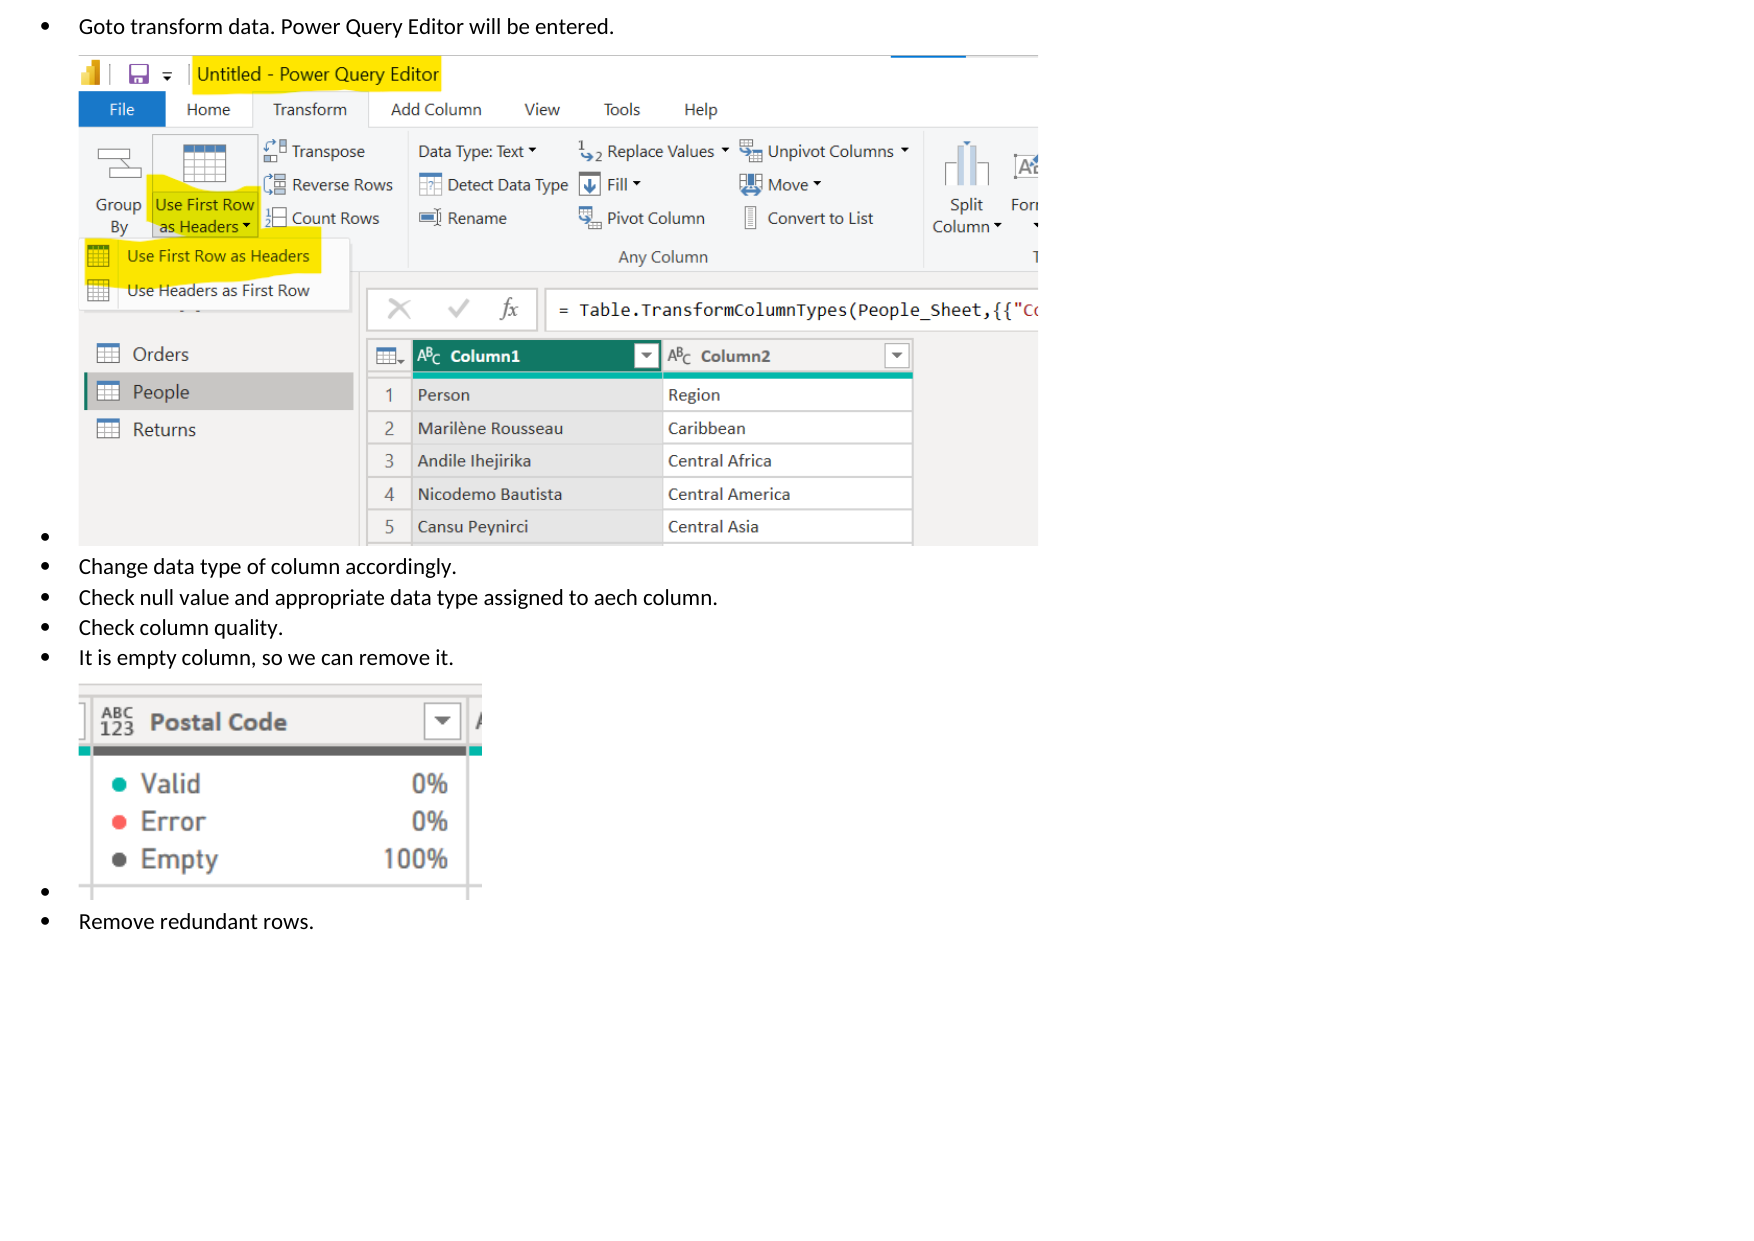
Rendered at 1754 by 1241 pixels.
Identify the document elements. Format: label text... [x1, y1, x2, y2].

list It is empty column, so we can remove it. [41, 643, 1742, 671]
list Change data type of column accordingly. [41, 552, 1742, 581]
picture [78, 673, 482, 900]
picture [78, 42, 1039, 546]
list Check null value and appropriate data type assigned to aech column. [41, 583, 1742, 611]
list Remove redundant rows. [41, 907, 1742, 935]
list Check column quality. [41, 613, 1742, 641]
list Goto transform data. Power Query Editor will be entered. [41, 12, 1742, 40]
